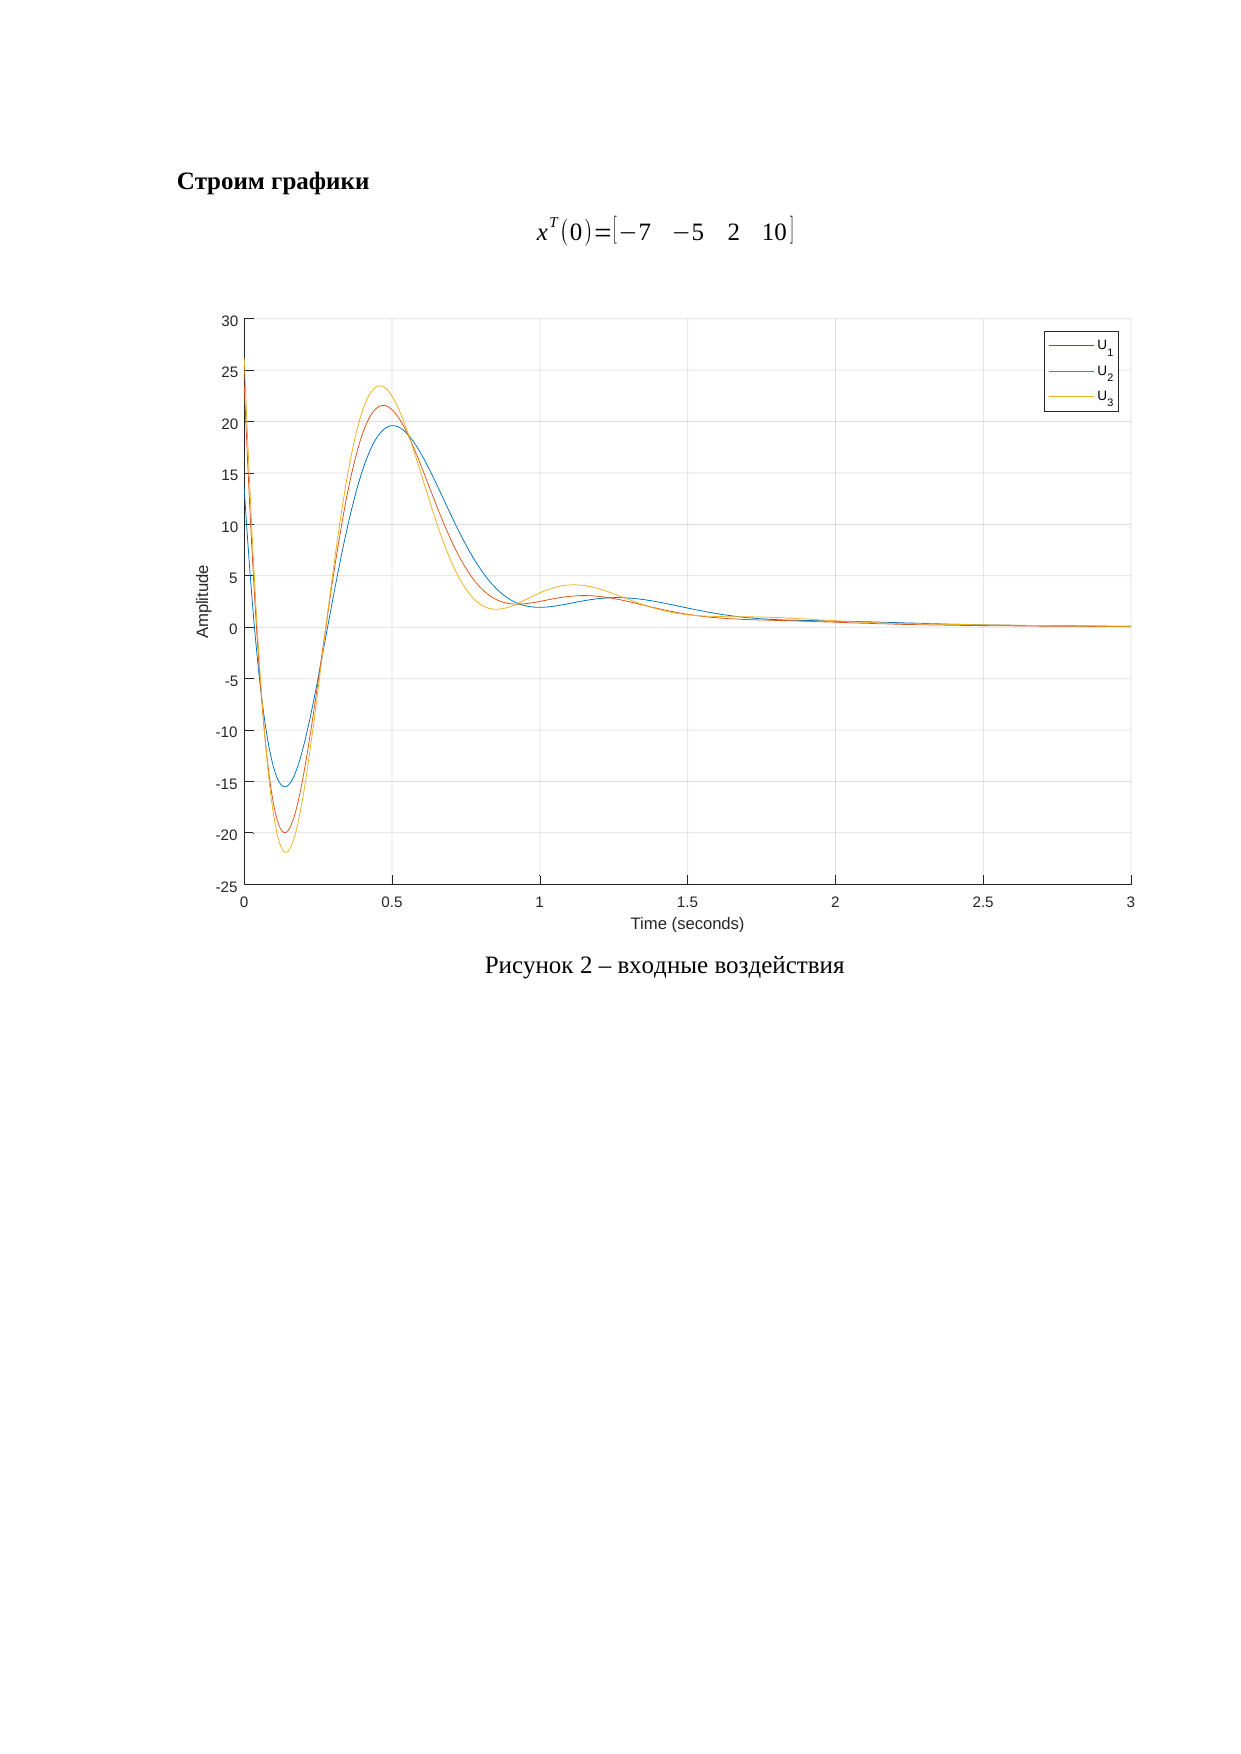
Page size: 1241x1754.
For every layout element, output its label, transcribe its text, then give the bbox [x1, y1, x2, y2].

text Рисунок 2 – входные воздействия [177, 951, 1152, 979]
text Строим графики [177, 166, 1152, 194]
